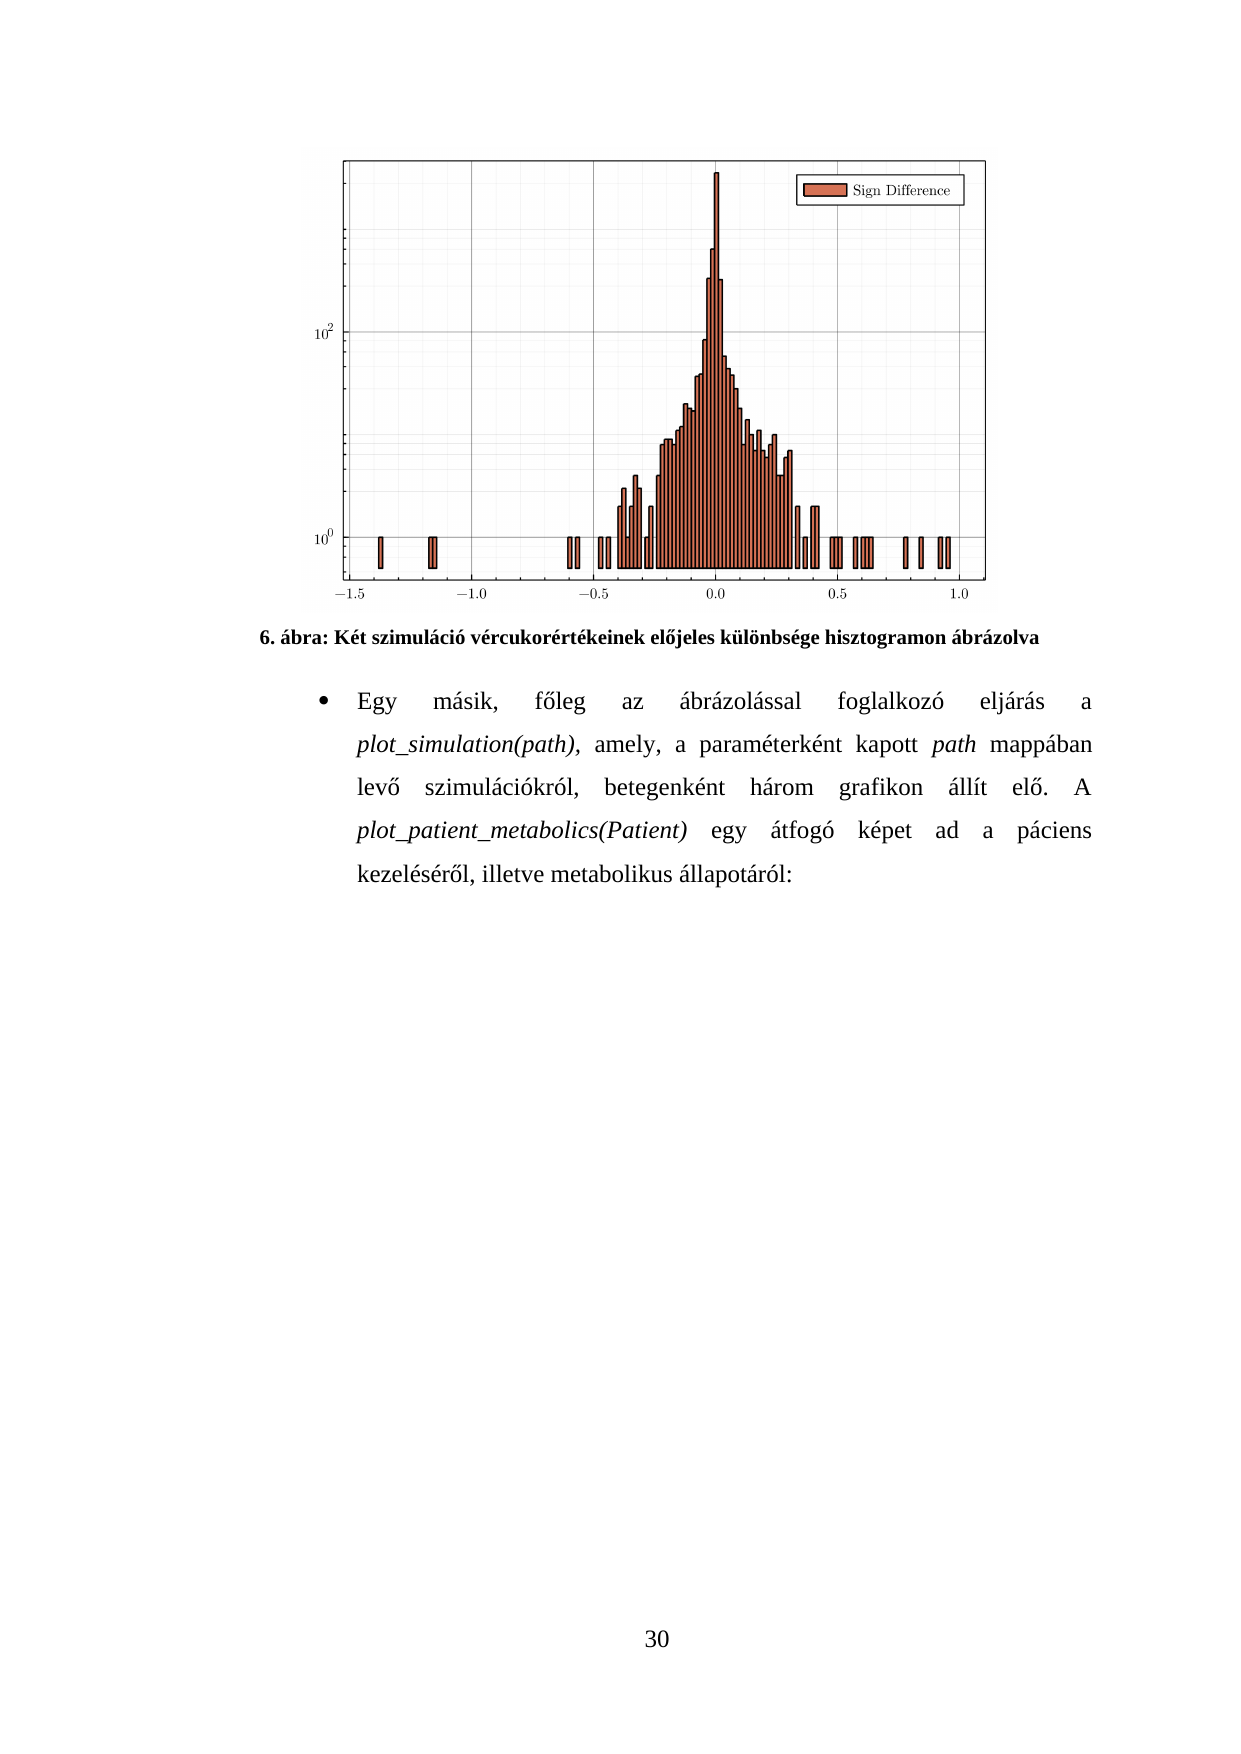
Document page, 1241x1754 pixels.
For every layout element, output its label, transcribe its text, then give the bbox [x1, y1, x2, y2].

picture [300, 147, 999, 613]
text 6. ábra: Két szimuláció vércukorértékeinek előjeles különbsége hisztogramon ábrázolva [207, 625, 1092, 649]
list Egy másik, főleg az ábrázolással foglalkozó eljárás a plot_simulation(path), amely, a paraméterként kapott path mappában levő szimulációkról, betegenként három grafikon állít elő. A plot_patient_metabolics(Patient) egy átfogó képet ad a páciens kezeléséről, illetve metabolikus állapotáról: [319, 686, 1092, 887]
